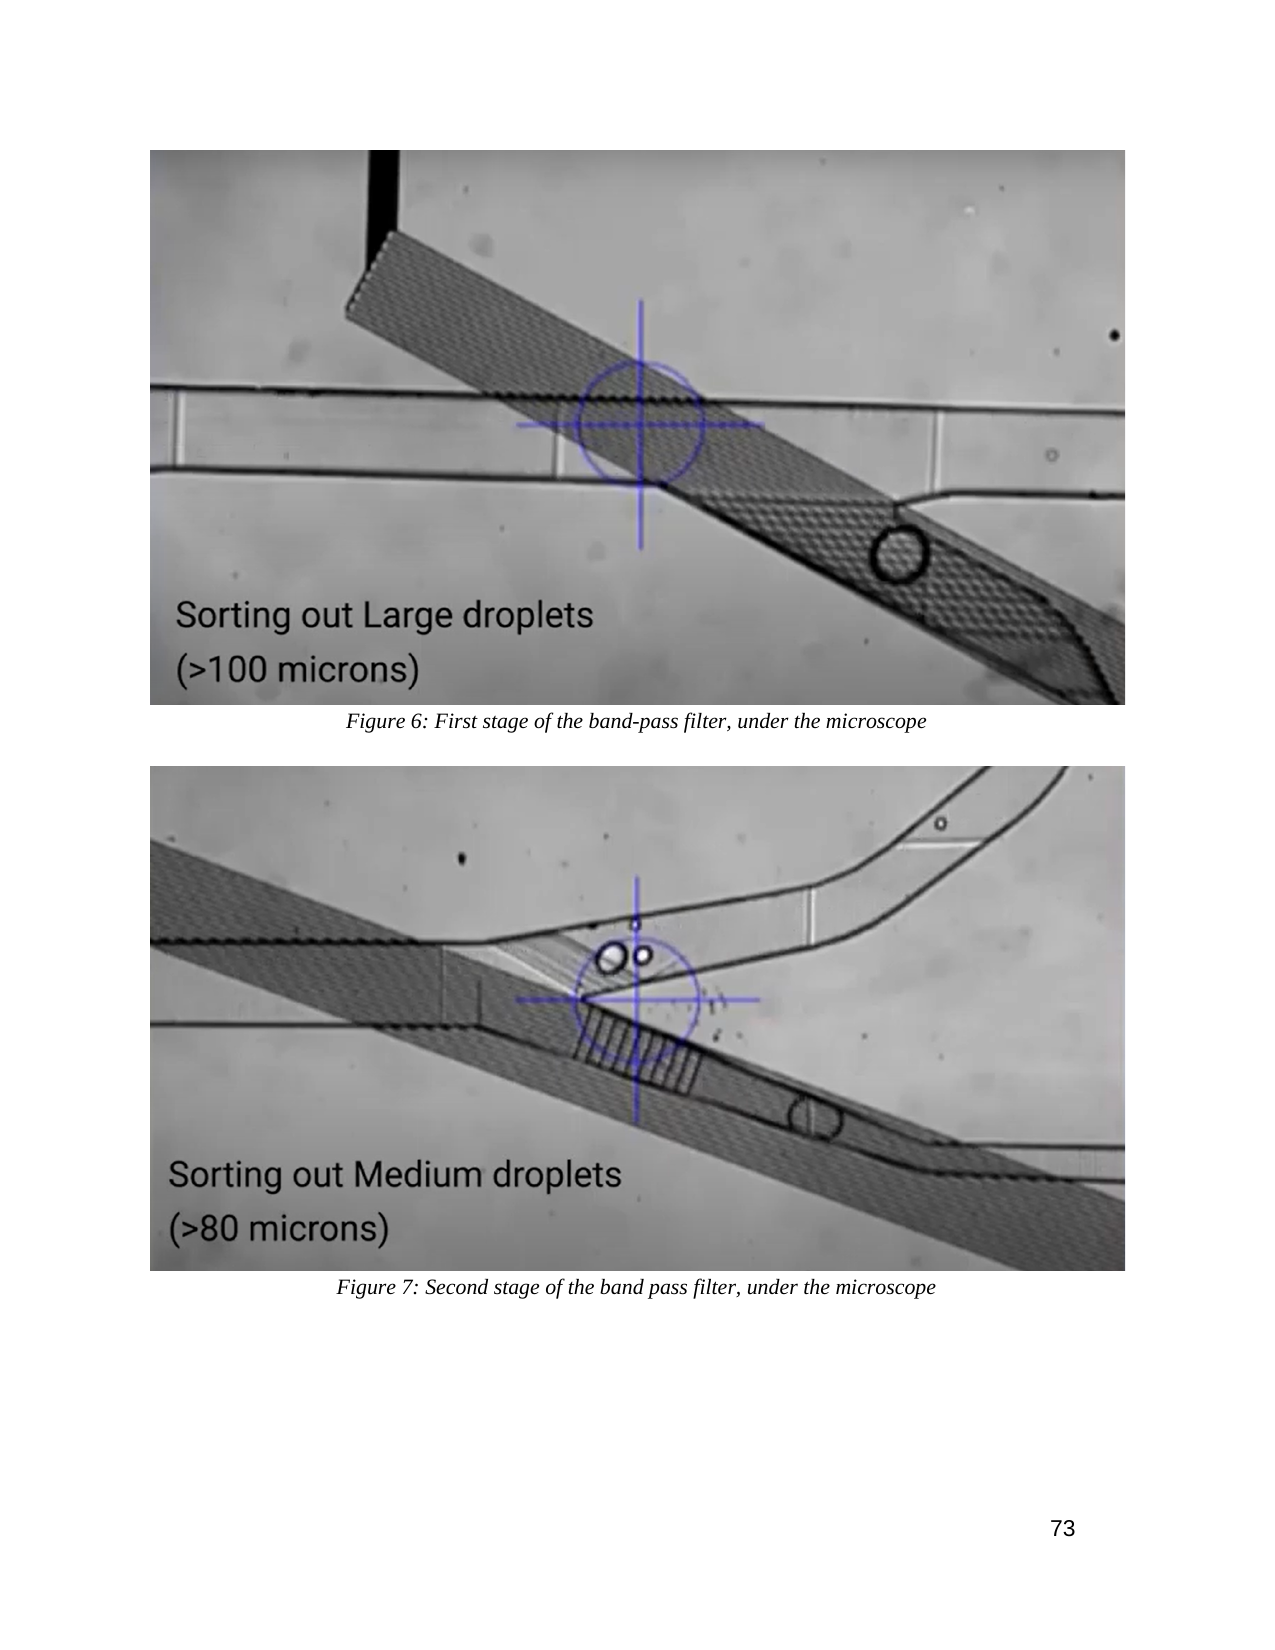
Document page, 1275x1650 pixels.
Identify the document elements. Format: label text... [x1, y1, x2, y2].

text Figure 7: Second stage of the band pass filter, under the microscope [150, 1274, 1125, 1299]
text Figure 6: First stage of the band-pass filter, under the microscope [150, 708, 1125, 733]
picture [150, 766, 1125, 1271]
picture [150, 150, 1125, 705]
